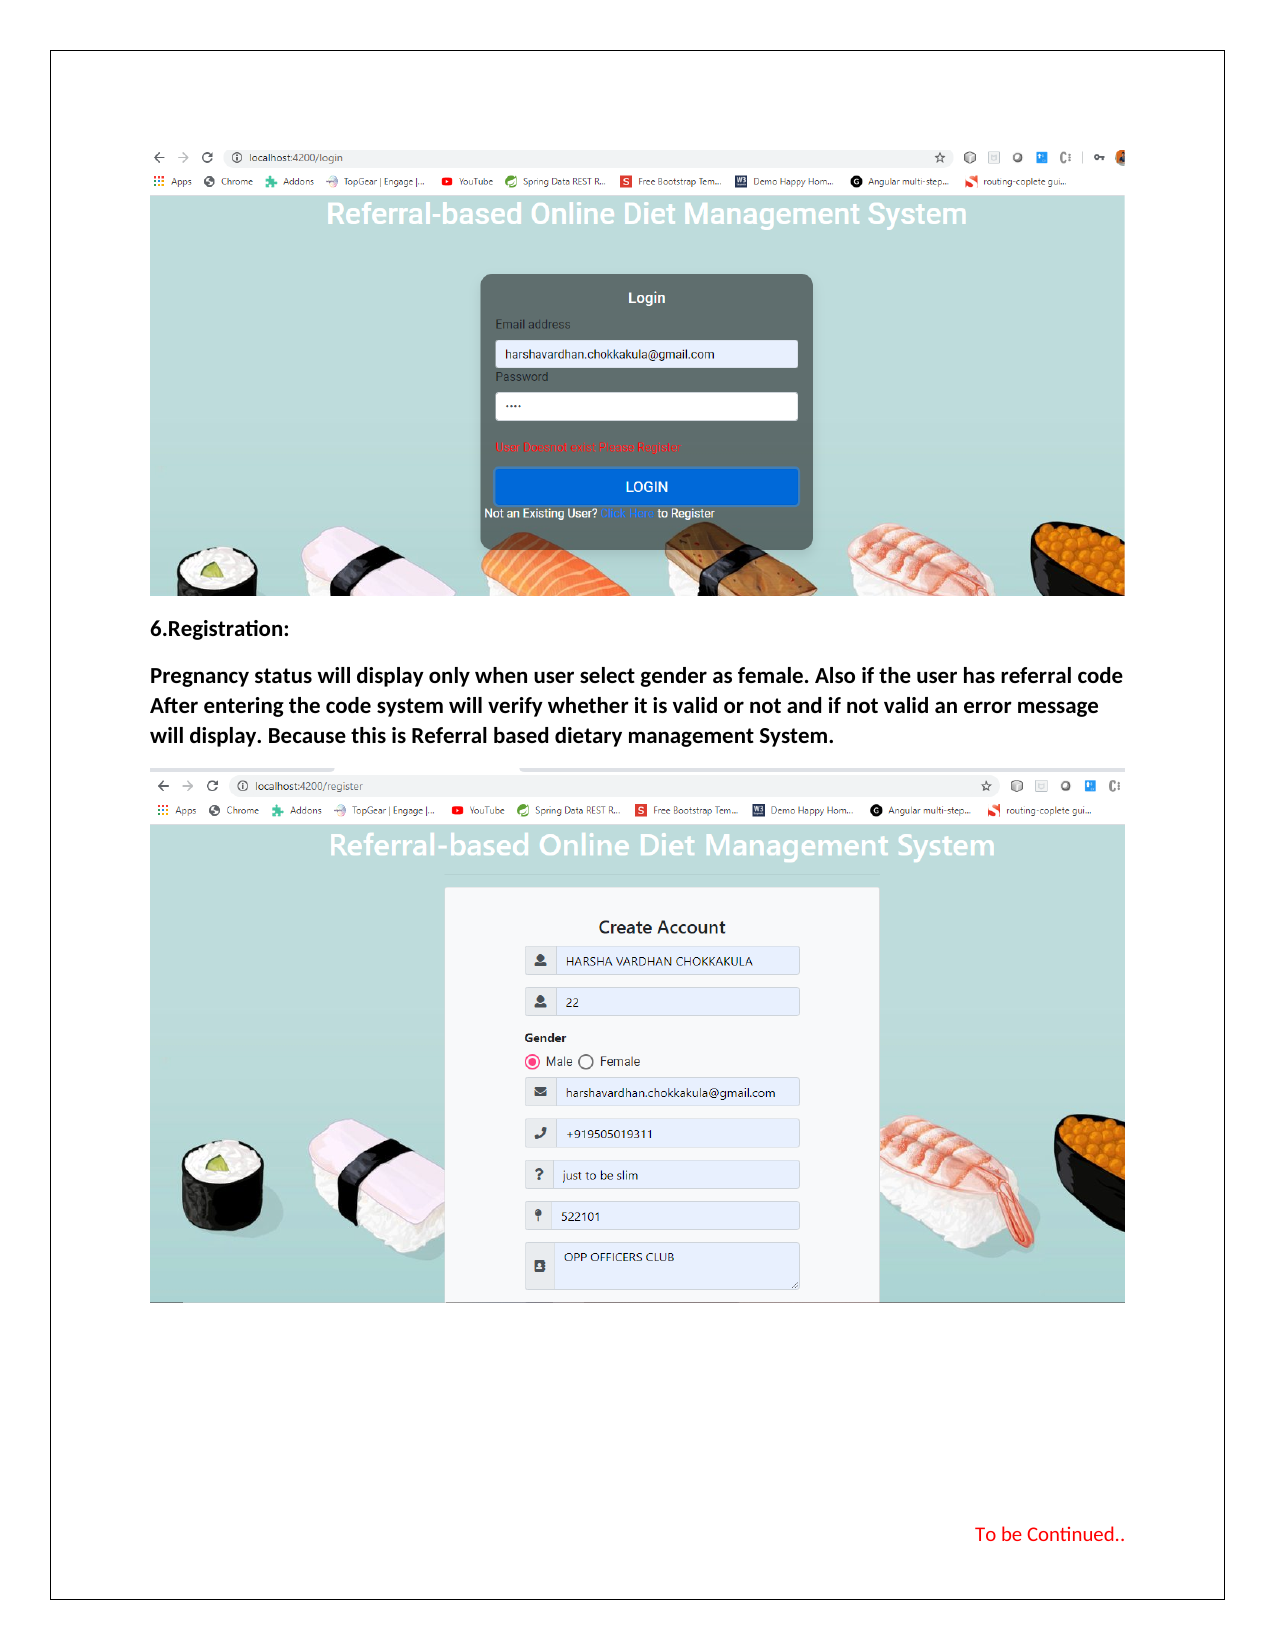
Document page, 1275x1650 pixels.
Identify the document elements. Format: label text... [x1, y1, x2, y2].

text 6.Registration: [150, 614, 1125, 642]
text Pregnancy status will display only when user select gender as female. Also if the user has referral code After entering the code system will verify whether it is valid or not and if not valid an error message will display. Because this is Referral based dietary management System. [150, 661, 1125, 749]
picture [150, 150, 1125, 596]
picture [150, 768, 1125, 1303]
